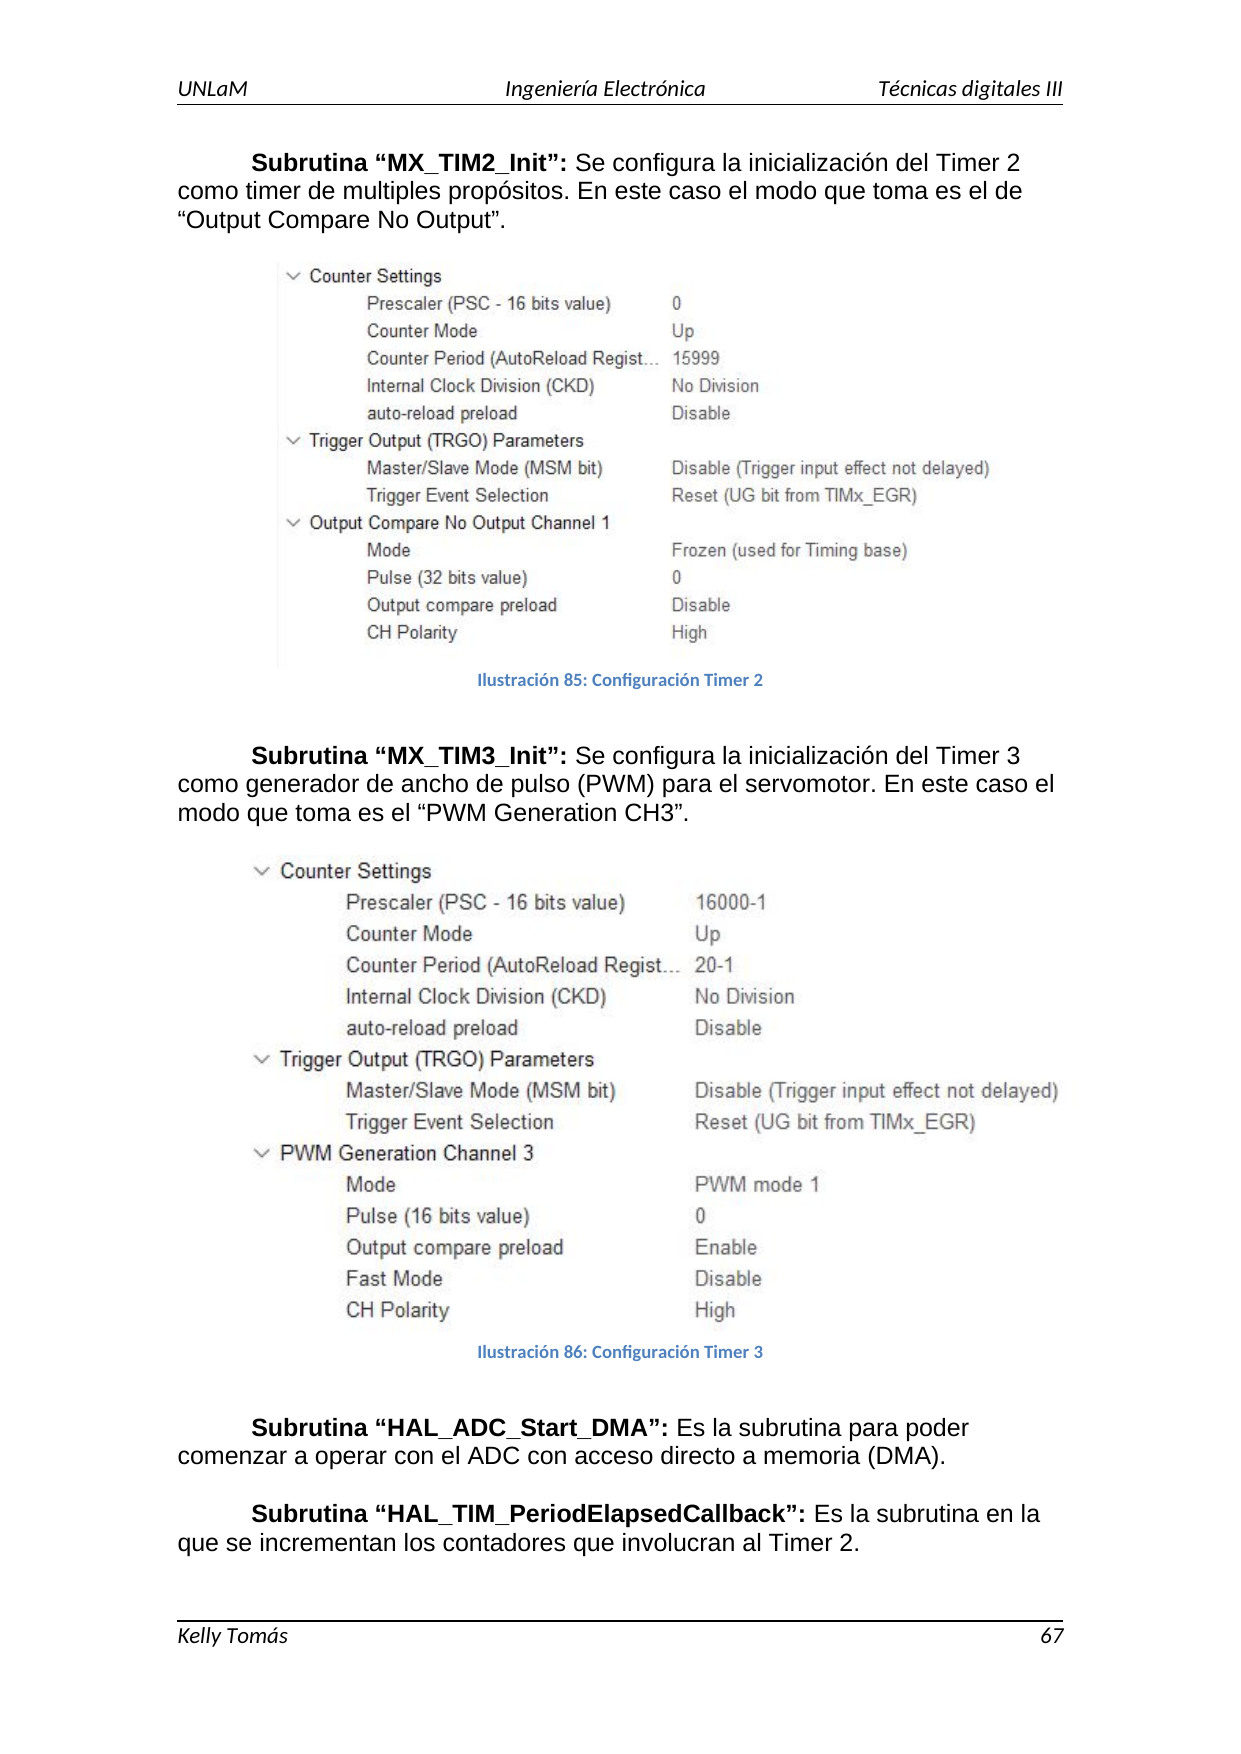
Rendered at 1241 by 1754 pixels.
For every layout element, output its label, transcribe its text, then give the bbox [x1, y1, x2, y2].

picture [251, 855, 1080, 1341]
text Subrutina “MX_TIM3_Init”: Se configura la inicialización del Timer 3 como generador de ancho de pulso (PWM) para el servomotor. En este caso el modo que toma es el “PWM Generation CH3”. [177, 741, 1063, 827]
text Subrutina “HAL_TIM_PeriodElapsedCallback”: Es la subrutina en la que se incrementan los contadores que involucran al Timer 2. [177, 1499, 1063, 1556]
text Subrutina “MX_TIM2_Init”: Se configura la inicialización del Timer 2 como timer de multiples propósitos. En este caso el modo que toma es el de “Output Compare No Output”. [177, 148, 1063, 234]
picture [277, 262, 1037, 669]
text Subrutina “HAL_ADC_Start_DMA”: Es la subrutina para poder comenzar a operar con el ADC con acceso directo a memoria (DMA). [177, 1413, 1063, 1470]
